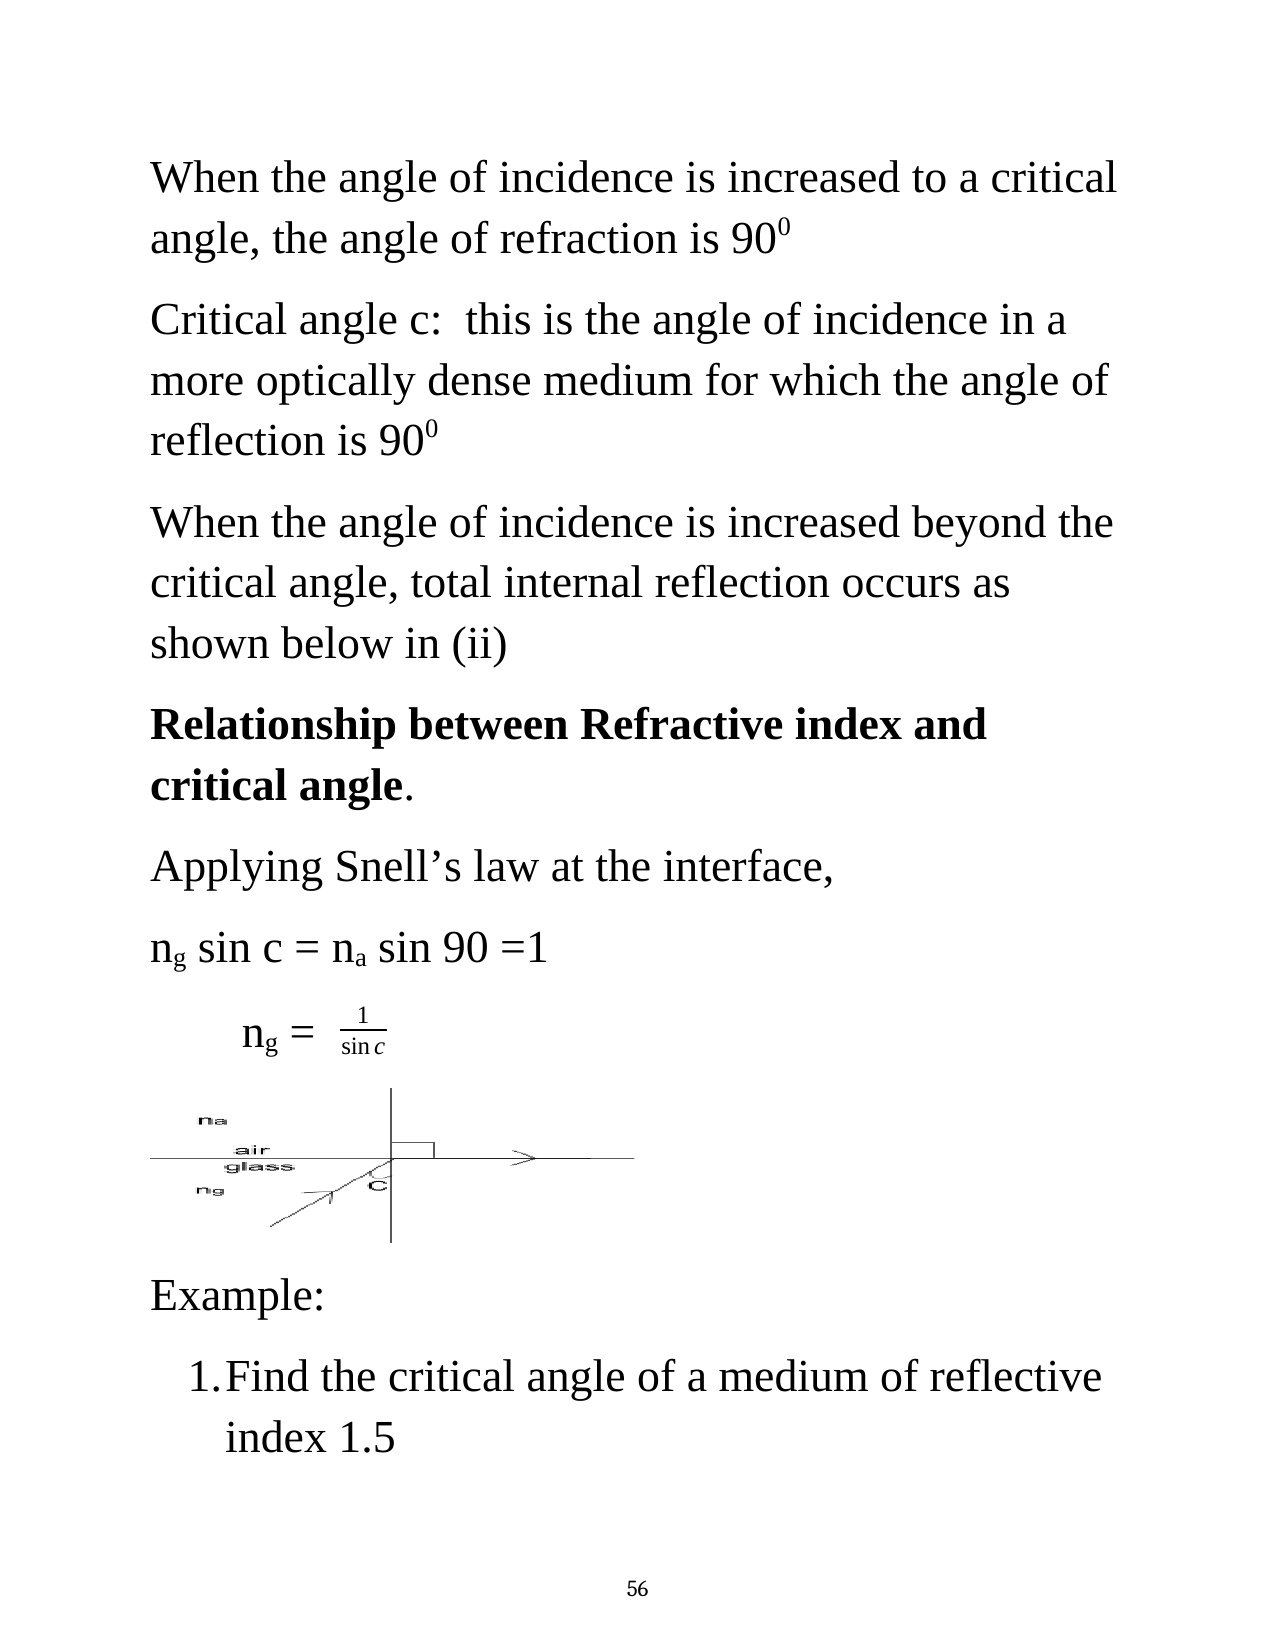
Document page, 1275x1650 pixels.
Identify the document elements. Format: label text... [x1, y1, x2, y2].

picture [150, 1088, 635, 1243]
text ng sin c = na sin 90 =1 [150, 920, 1125, 973]
text Example: [150, 1268, 1125, 1320]
text Applying Snell’s law at the interface, [150, 838, 1125, 891]
text ng = [150, 1001, 1125, 1060]
text When the angle of incidence is increased to a critical angle, the angle of refraction is 900 [150, 150, 1125, 263]
text When the angle of incidence is increased beyond the critical angle, total internal reflection occurs as shown below in (ii) [150, 494, 1125, 668]
text Relationship between Refractive index and critical angle. [150, 697, 1125, 810]
list Find the critical angle of a medium of reflective index 1.5 [187, 1349, 1125, 1462]
text Critical angle c: this is the angle of incidence in a more optically dense medium for which the angle of reflection is 900 [150, 292, 1125, 466]
